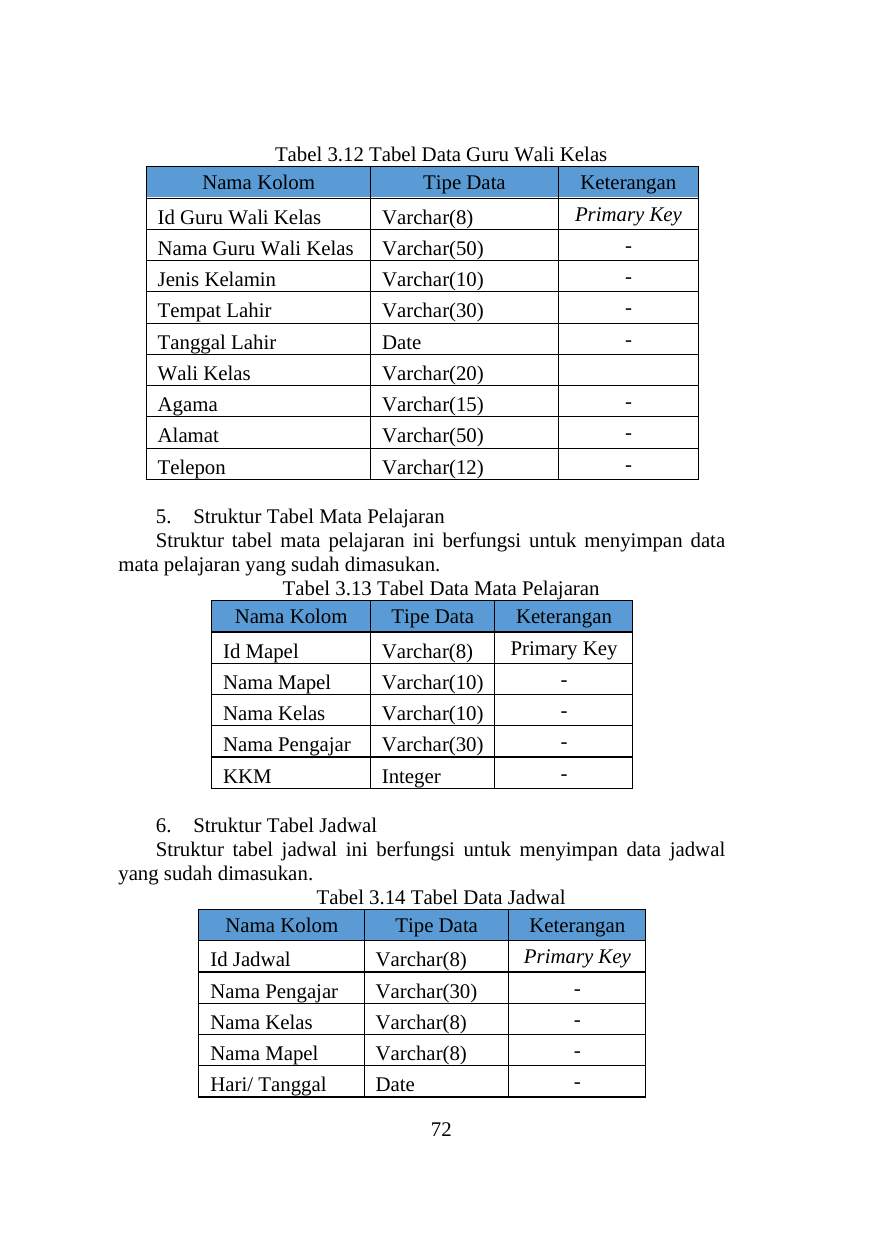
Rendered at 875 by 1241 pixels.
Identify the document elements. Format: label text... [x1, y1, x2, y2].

table_cell Date [365, 1066, 508, 1096]
table_cell Id Jadwal [199, 941, 364, 971]
table_cell - [559, 324, 698, 354]
table_cell Varchar(15) [371, 386, 558, 416]
table_cell Nama Mapel [212, 664, 370, 694]
table_cell Jenis Kelamin [147, 261, 370, 291]
table_header Nama Kolom [212, 601, 370, 631]
list Struktur Tabel Mata Pelajaran [156, 504, 726, 528]
table_header Tipe Data [371, 601, 494, 631]
table_cell Varchar(10) [371, 695, 494, 725]
table_cell Varchar(8) [371, 633, 494, 663]
table_cell Varchar(10) [371, 261, 558, 291]
table_cell - [495, 664, 632, 694]
table_cell Tempat Lahir [147, 292, 370, 322]
table_cell - [559, 449, 698, 479]
table_header Nama Kolom [199, 910, 364, 940]
table_cell Nama Mapel [199, 1035, 364, 1065]
table_cell - [559, 261, 698, 291]
table_header Keterangan [559, 167, 698, 197]
table_cell Nama Pengajar [212, 726, 370, 756]
table_header Keterangan [509, 910, 645, 940]
table_cell Nama Pengajar [199, 973, 364, 1003]
table_cell - [495, 695, 632, 725]
table_cell - [509, 1066, 645, 1096]
table_header Nama Kolom [147, 167, 370, 197]
list Struktur Tabel Jadwal [156, 813, 726, 837]
table_cell Varchar(30) [371, 292, 558, 322]
table_cell - [559, 230, 698, 260]
table_cell Tanggal Lahir [147, 324, 370, 354]
table_cell - [559, 417, 698, 447]
table_cell Id Guru Wali Kelas [147, 199, 370, 229]
table_cell - [509, 973, 645, 1003]
table_cell Varchar(8) [365, 1004, 508, 1034]
table_cell Date [371, 324, 558, 354]
table_cell Varchar(10) [371, 664, 494, 694]
text Struktur tabel mata pelajaran ini berfungsi untuk menyimpan data mata pelajaran yang sudah dimasukan. [118, 528, 726, 576]
table_cell Id Mapel [212, 633, 370, 663]
table_cell Varchar(8) [371, 199, 558, 229]
table_cell - [495, 758, 632, 788]
table_cell - [495, 726, 632, 756]
table_cell Primary Key [509, 941, 645, 971]
table_cell Agama [147, 386, 370, 416]
table_cell Nama Kelas [199, 1004, 364, 1034]
table_cell Telepon [147, 449, 370, 479]
table_cell Primary Key [559, 199, 698, 229]
table_cell Primary Key [495, 633, 632, 663]
table_cell [559, 355, 698, 385]
table_cell Varchar(8) [365, 941, 508, 971]
table_cell Varchar(12) [371, 449, 558, 479]
text Struktur tabel jadwal ini berfungsi untuk menyimpan data jadwal yang sudah dimasukan. [118, 837, 726, 885]
table_cell Varchar(8) [365, 1035, 508, 1065]
table_cell Alamat [147, 417, 370, 447]
table_cell Wali Kelas [147, 355, 370, 385]
table_cell - [509, 1004, 645, 1034]
table_cell Varchar(30) [365, 973, 508, 1003]
table_header Tipe Data [365, 910, 508, 940]
table_cell - [559, 386, 698, 416]
table_cell - [559, 292, 698, 322]
table_cell Varchar(50) [371, 230, 558, 260]
table_cell Nama Kelas [212, 695, 370, 725]
table_header Keterangan [495, 601, 632, 631]
table_header Tipe Data [371, 167, 558, 197]
table_cell Hari/ Tanggal [199, 1066, 364, 1096]
table_cell KKM [212, 758, 370, 788]
table_cell Varchar(50) [371, 417, 558, 447]
table_cell Varchar(20) [371, 355, 558, 385]
table_cell Integer [371, 758, 494, 788]
table_cell Nama Guru Wali Kelas [147, 230, 370, 260]
table_cell Varchar(30) [371, 726, 494, 756]
table_cell - [509, 1035, 645, 1065]
